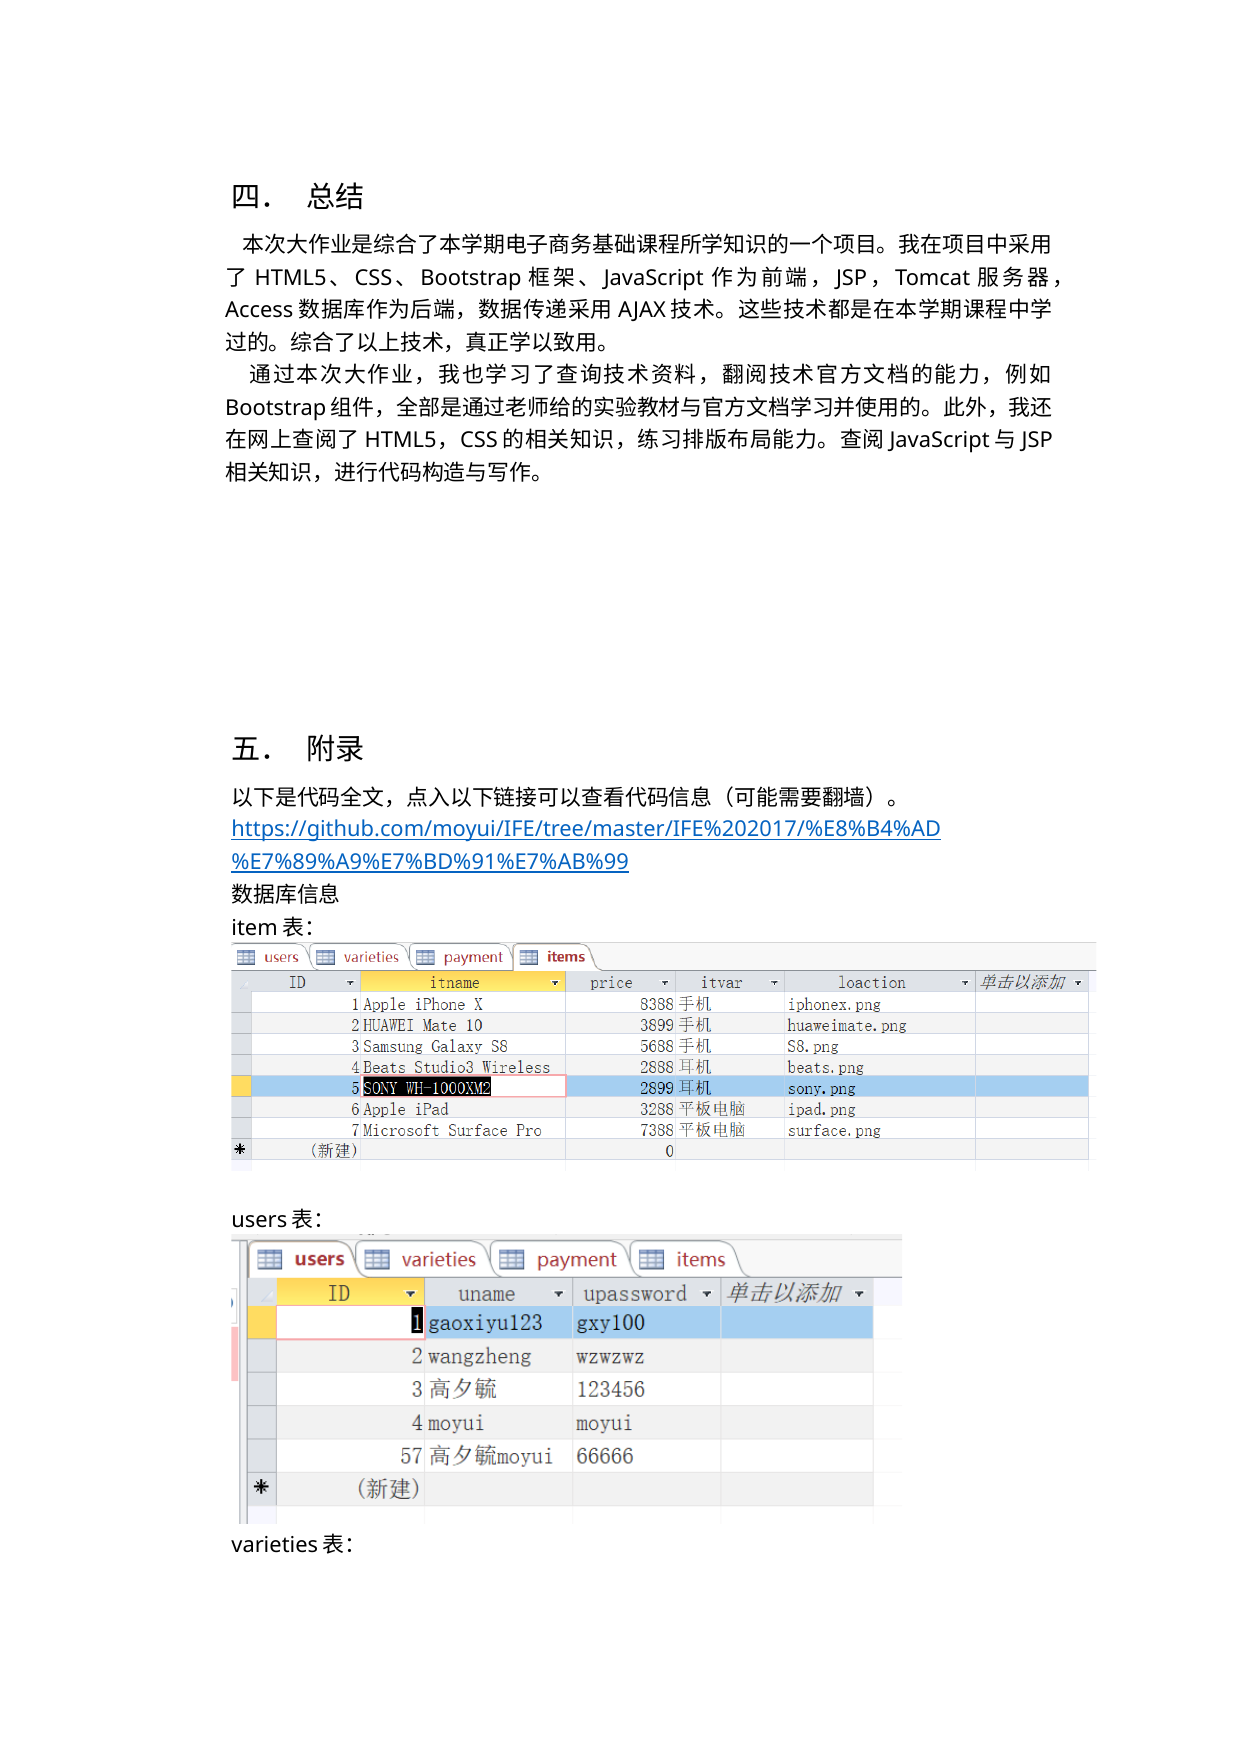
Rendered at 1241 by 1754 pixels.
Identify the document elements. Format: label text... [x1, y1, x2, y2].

list 总结 [231, 162, 1053, 227]
text 通过本次大作业，我也学习了查询技术资料，翻阅技术官方文档的能力，例如Bootstrap组件，全部是通过老师给的实验教材与官方文档学习并使用的。此外，我还在网上查阅了HTML5，CSS的相关知识，练习排版布局能力。查阅JavaScript与JSP相关知识，进行代码构造与写作。 [225, 357, 1053, 487]
text item表： [231, 909, 1053, 942]
picture [231, 942, 1097, 1171]
picture [231, 1234, 903, 1524]
text 以下是代码全文，点入以下链接可以查看代码信息（可能需要翻墙）。 [231, 779, 1053, 812]
text users表： [231, 1202, 1053, 1234]
text 本次大作业是综合了本学期电子商务基础课程所学知识的一个项目。我在项目中采用了HTML5、CSS、Bootstrap框架、JavaScript作为前端，JSP，Tomcat服务器，Access数据库作为后端，数据传递采用AJAX技术。这些技术都是在本学期课程中学过的。综合了以上技术，真正学以致用。 [225, 227, 1053, 357]
text https://github.com/moyui/IFE/tree/master/IFE%202017/%E8%B4%AD%E7%89%A9%E7%BD%91%E7%AB%99 [231, 812, 1053, 877]
text 数据库信息 [231, 877, 1053, 909]
text varieties表： [231, 1527, 1053, 1559]
list 附录 [231, 714, 1053, 779]
